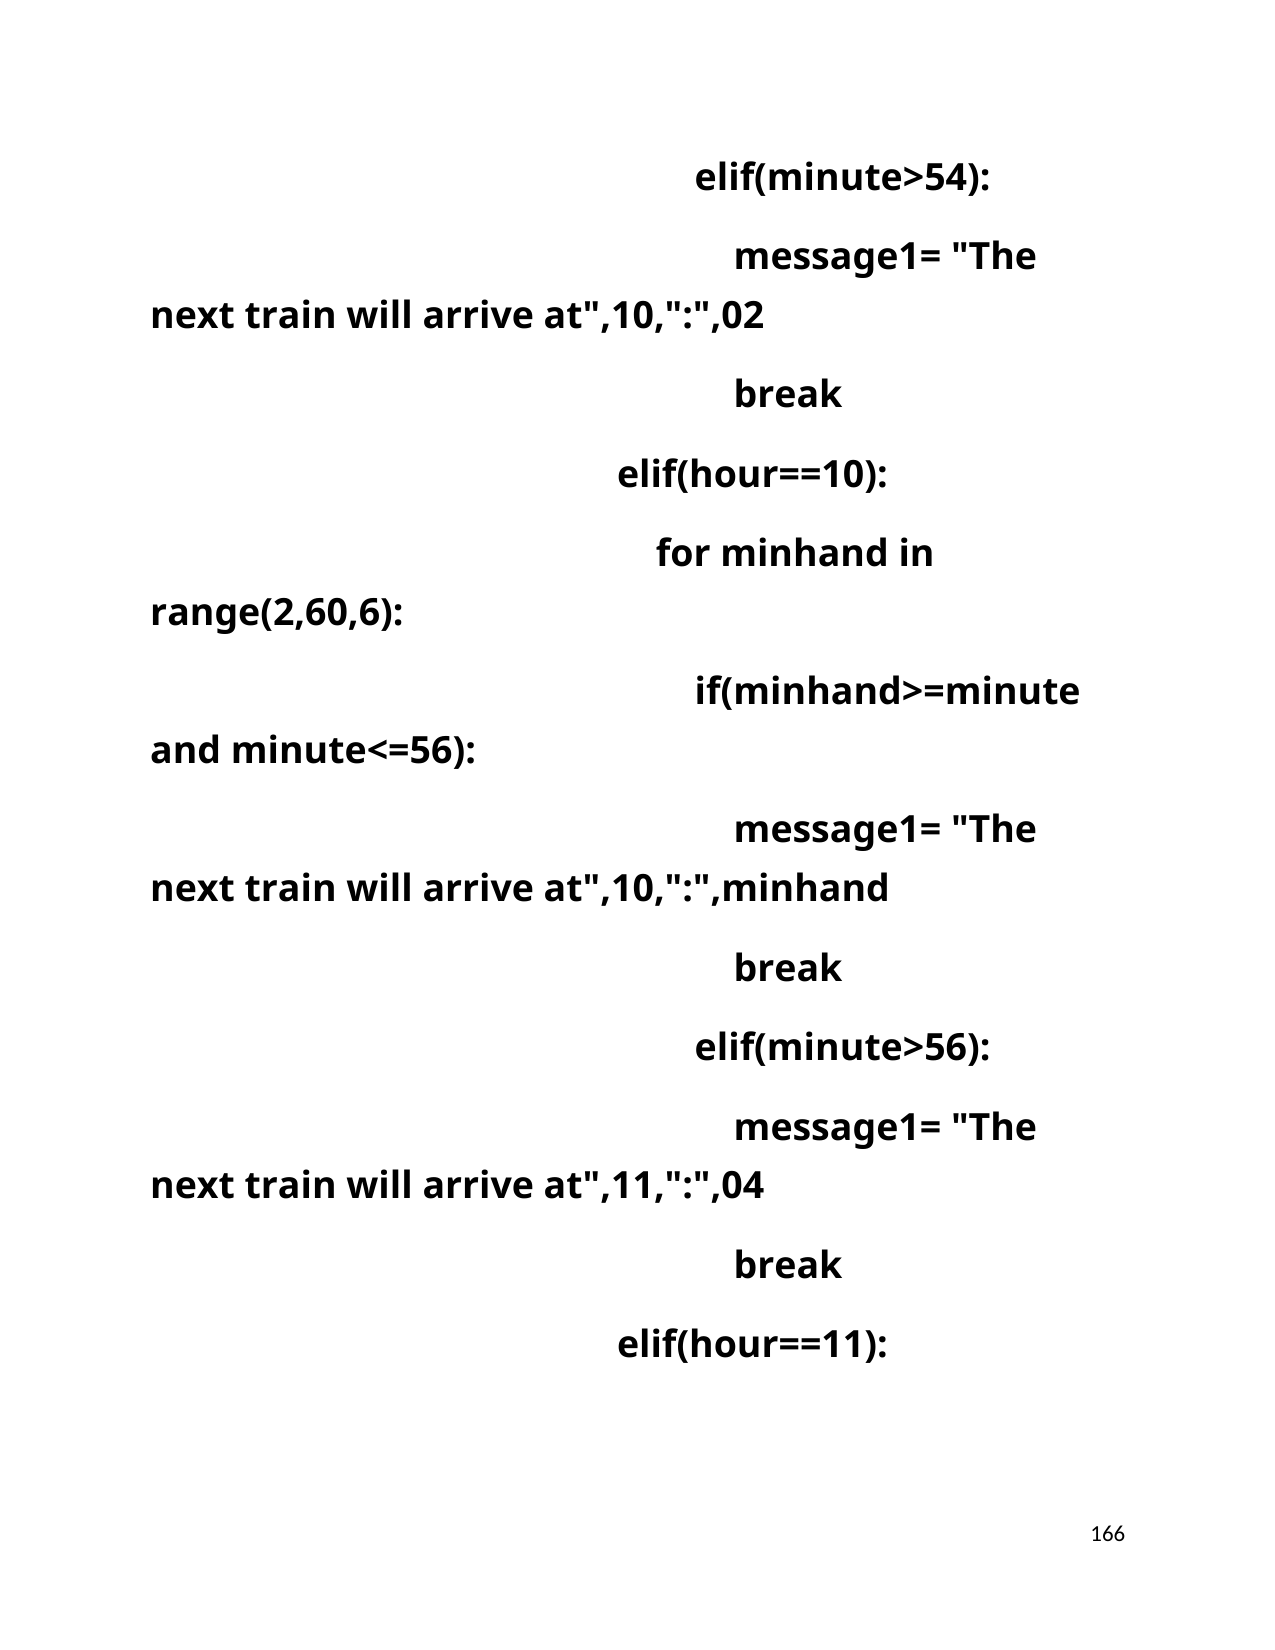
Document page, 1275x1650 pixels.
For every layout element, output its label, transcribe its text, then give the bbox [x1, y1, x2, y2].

text break [150, 368, 1125, 419]
text message1= "The next train will arrive at",10,":",minhand [150, 803, 1125, 912]
text elif(minute>54): [150, 150, 1125, 201]
text message1= "The next train will arrive at",11,":",04 [150, 1100, 1125, 1209]
text elif(minute>56): [150, 1020, 1125, 1071]
text message1= "The next train will arrive at",10,":",02 [150, 229, 1125, 339]
text break [150, 941, 1125, 992]
text for minhand in range(2,60,6): [150, 527, 1125, 636]
text elif(hour==11): [150, 1317, 1125, 1368]
text elif(hour==10): [150, 447, 1125, 498]
text if(minhand>=minute and minute<=56): [150, 665, 1125, 774]
text break [150, 1238, 1125, 1289]
